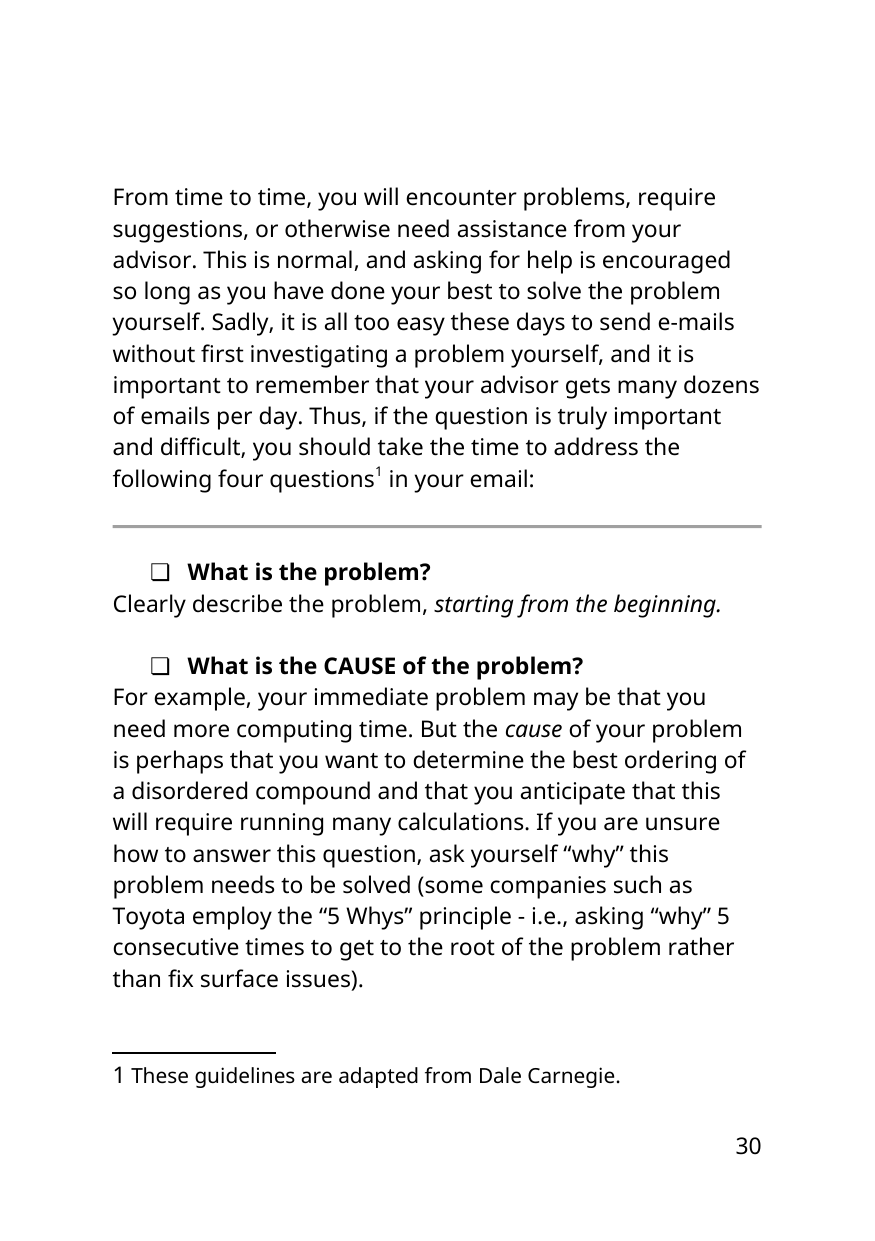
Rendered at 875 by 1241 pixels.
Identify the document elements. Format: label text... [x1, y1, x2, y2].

text For example, your immediate problem may be that you need more computing time. But the cause of your problem is perhaps that you want to determine the best ordering of a disordered compound and that you anticipate that this will require running many calculations. If you are unsure how to answer this question, ask yourself “why” this problem needs to be solved (some companies such as Toyota employ the “5 Whys” principle - i.e., asking “why” 5 consecutive times to get to the root of the problem rather than fix surface issues). [112, 681, 762, 994]
list What is the problem? [150, 556, 762, 587]
text From time to time, you will encounter problems, require suggestions, or otherwise need assistance from your advisor. This is normal, and asking for help is encouraged so long as you have done your best to solve the problem yourself. Sadly, it is all too easy these days to send e-mails without first investigating a problem yourself, and it is important to remember that your advisor gets many dozens of emails per day. Thus, if the question is truly important and difficult, you should take the time to address the following four questions in your email: [112, 181, 762, 494]
list What is the CAUSE of the problem? [150, 650, 762, 681]
text Clearly describe the problem, starting from the beginning. [112, 587, 762, 619]
